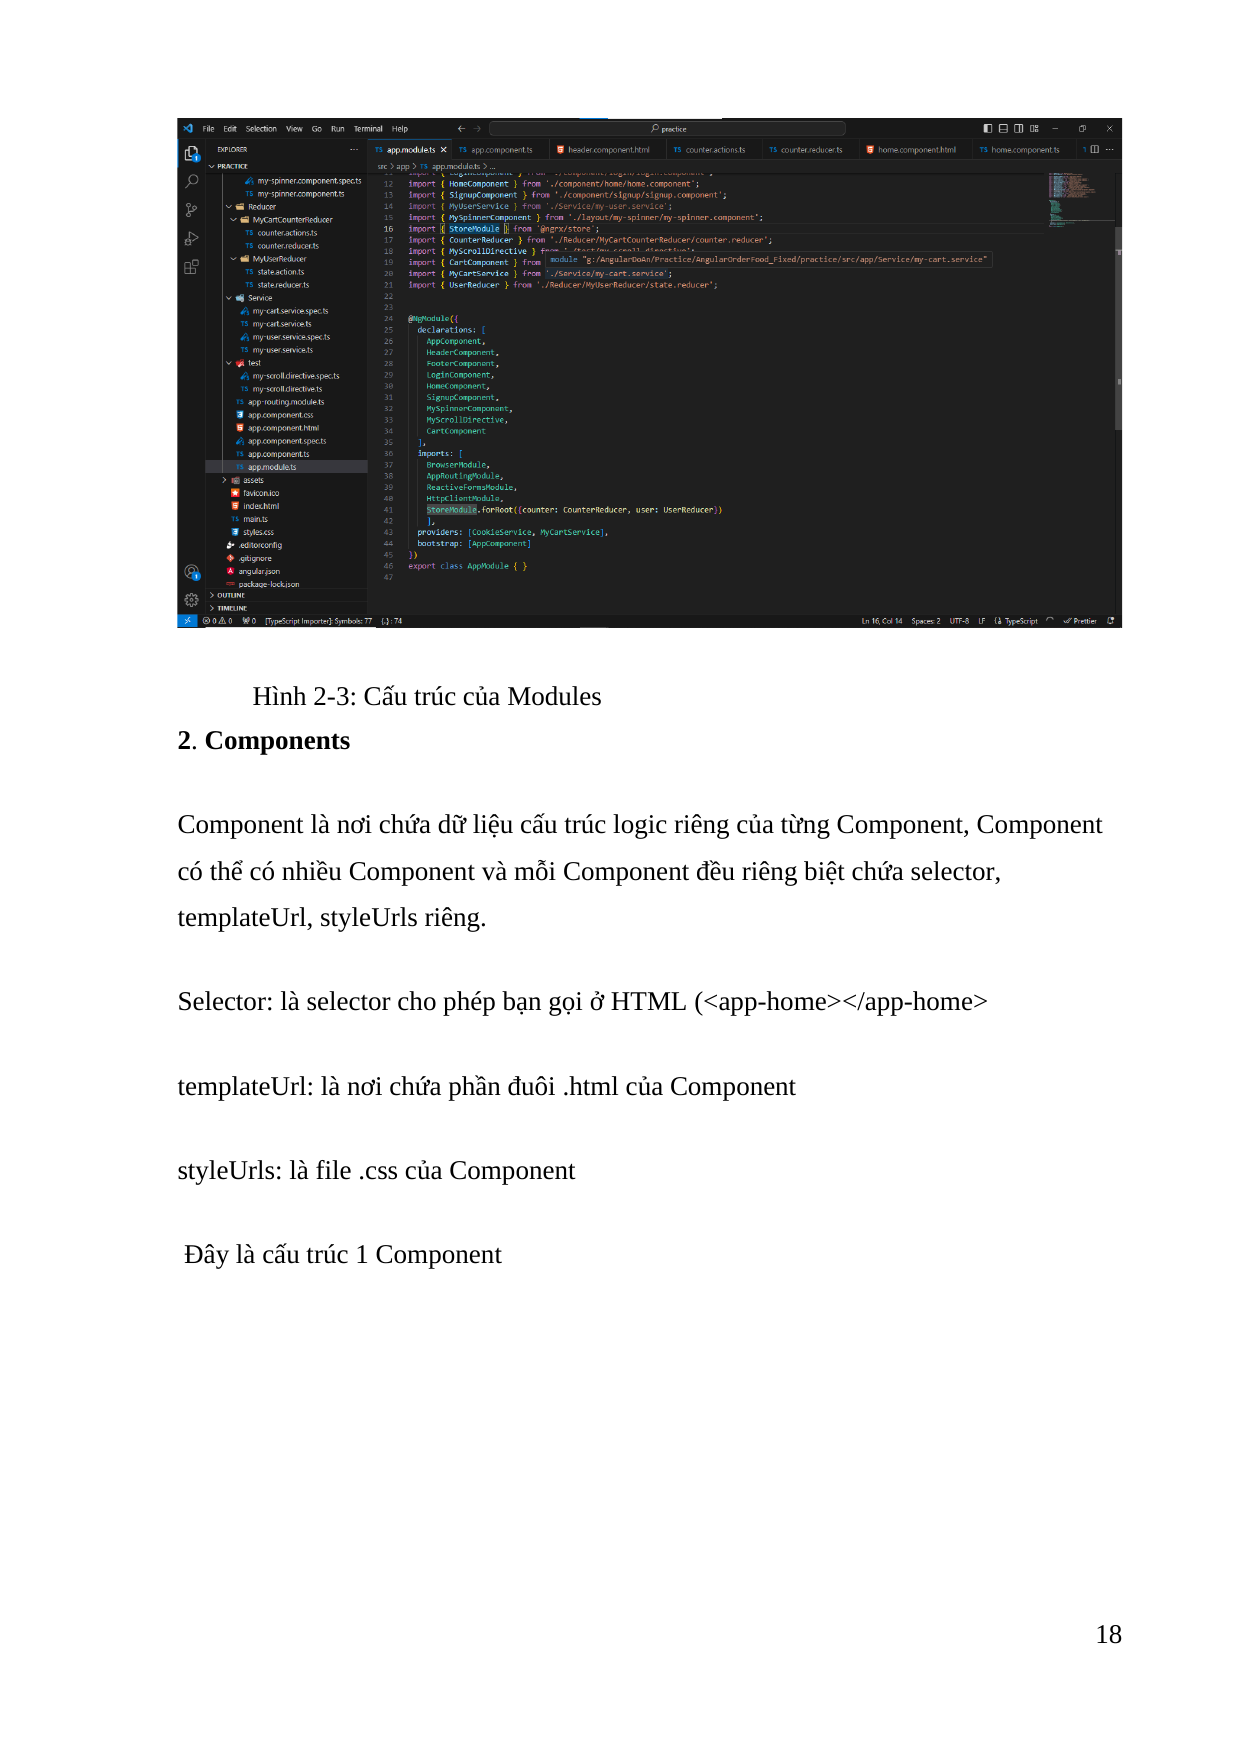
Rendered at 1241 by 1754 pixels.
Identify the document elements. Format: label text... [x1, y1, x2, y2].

picture [177, 118, 1123, 628]
text styleUrls: là file .css của Component [177, 1154, 1122, 1185]
text 2. Components [177, 724, 1122, 755]
text Component là nơi chứa dữ liệu cấu trúc logic riêng của từng Component, Component có thể có nhiều Component và mỗi Component đều riêng biệt chứa selector, templateUrl, styleUrls riêng. [177, 808, 1122, 932]
text Đây là cấu trúc 1 Component [177, 1238, 1122, 1269]
text templateUrl: là nơi chứa phần đuôi .html của Component [177, 1070, 1122, 1101]
text Selector: là selector cho phép bạn gọi ở HTML (<app-home></app-home> [177, 986, 1122, 1017]
